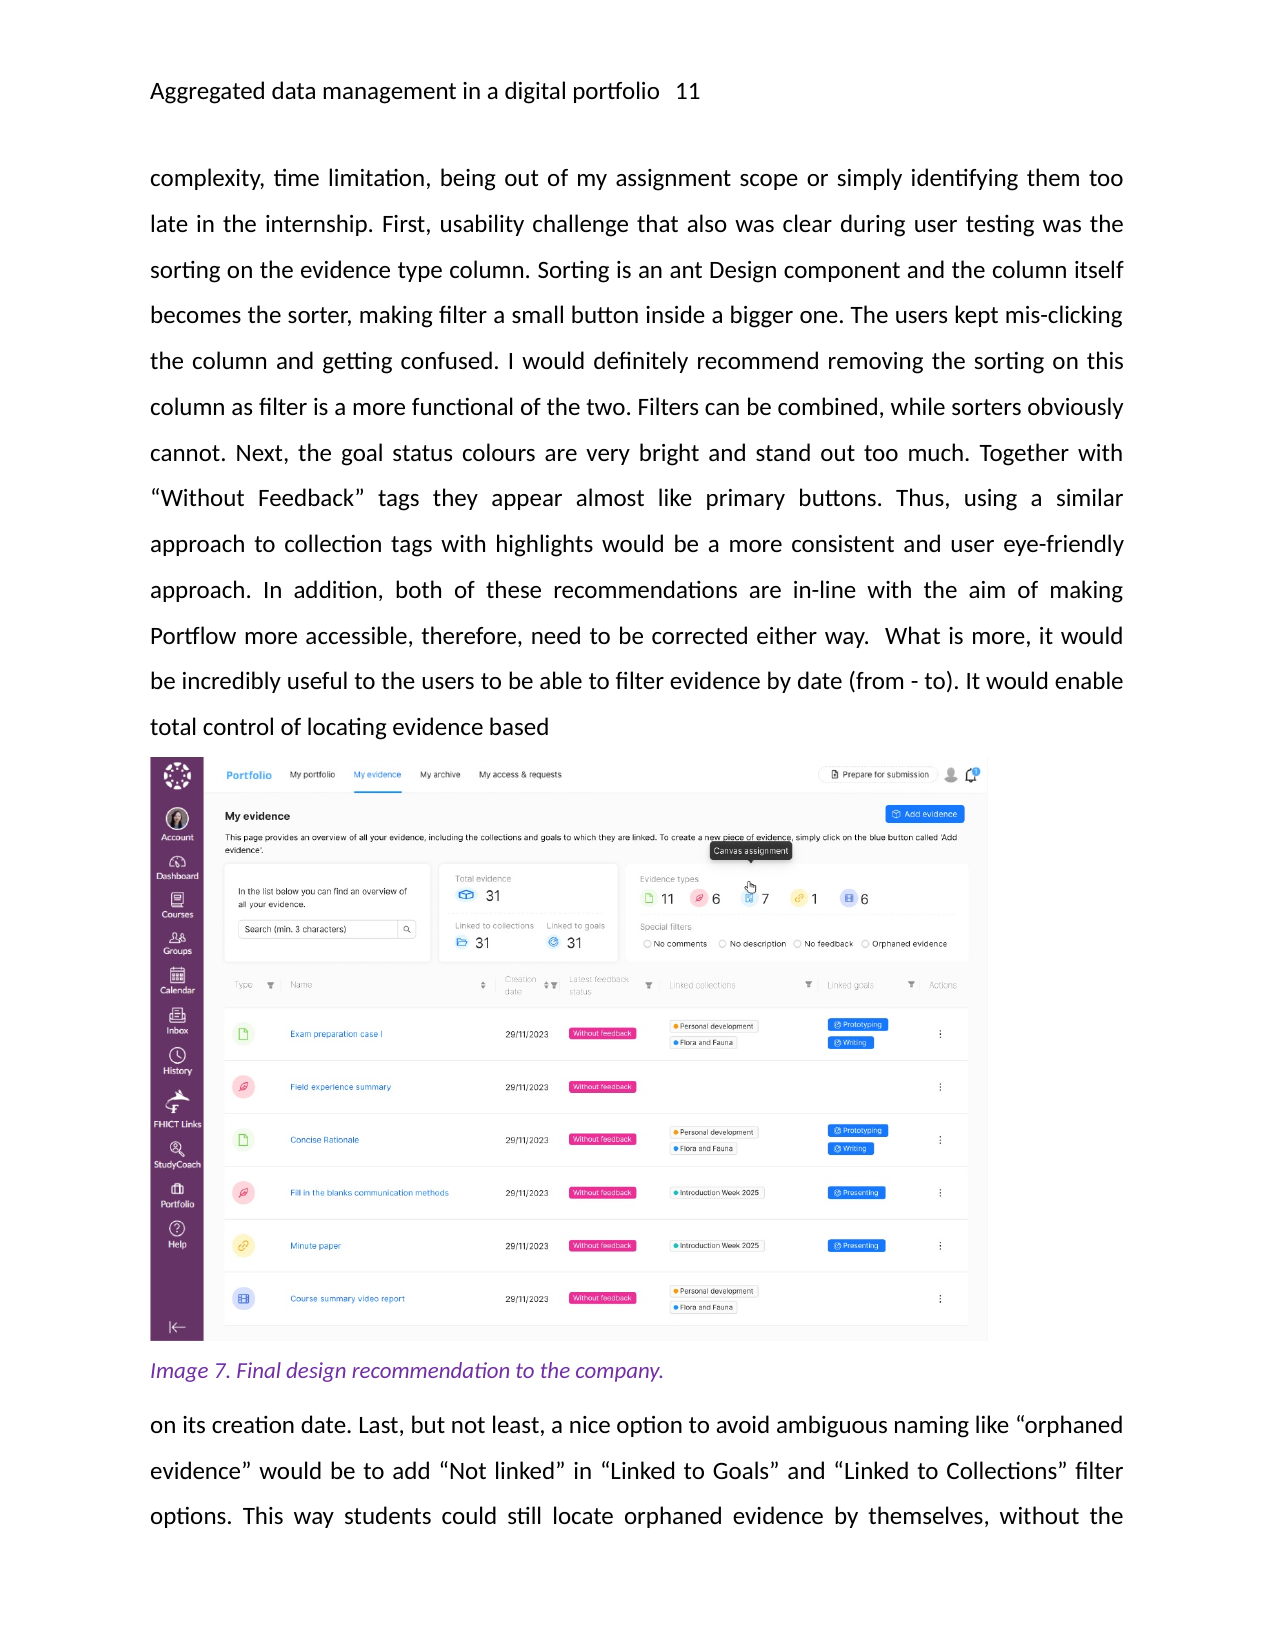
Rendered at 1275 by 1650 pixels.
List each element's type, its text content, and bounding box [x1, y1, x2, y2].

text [150, 162, 1125, 742]
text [150, 1409, 1125, 1531]
text Image 7. Final design recommendation to the company. [150, 1356, 1125, 1384]
picture [150, 757, 988, 1341]
